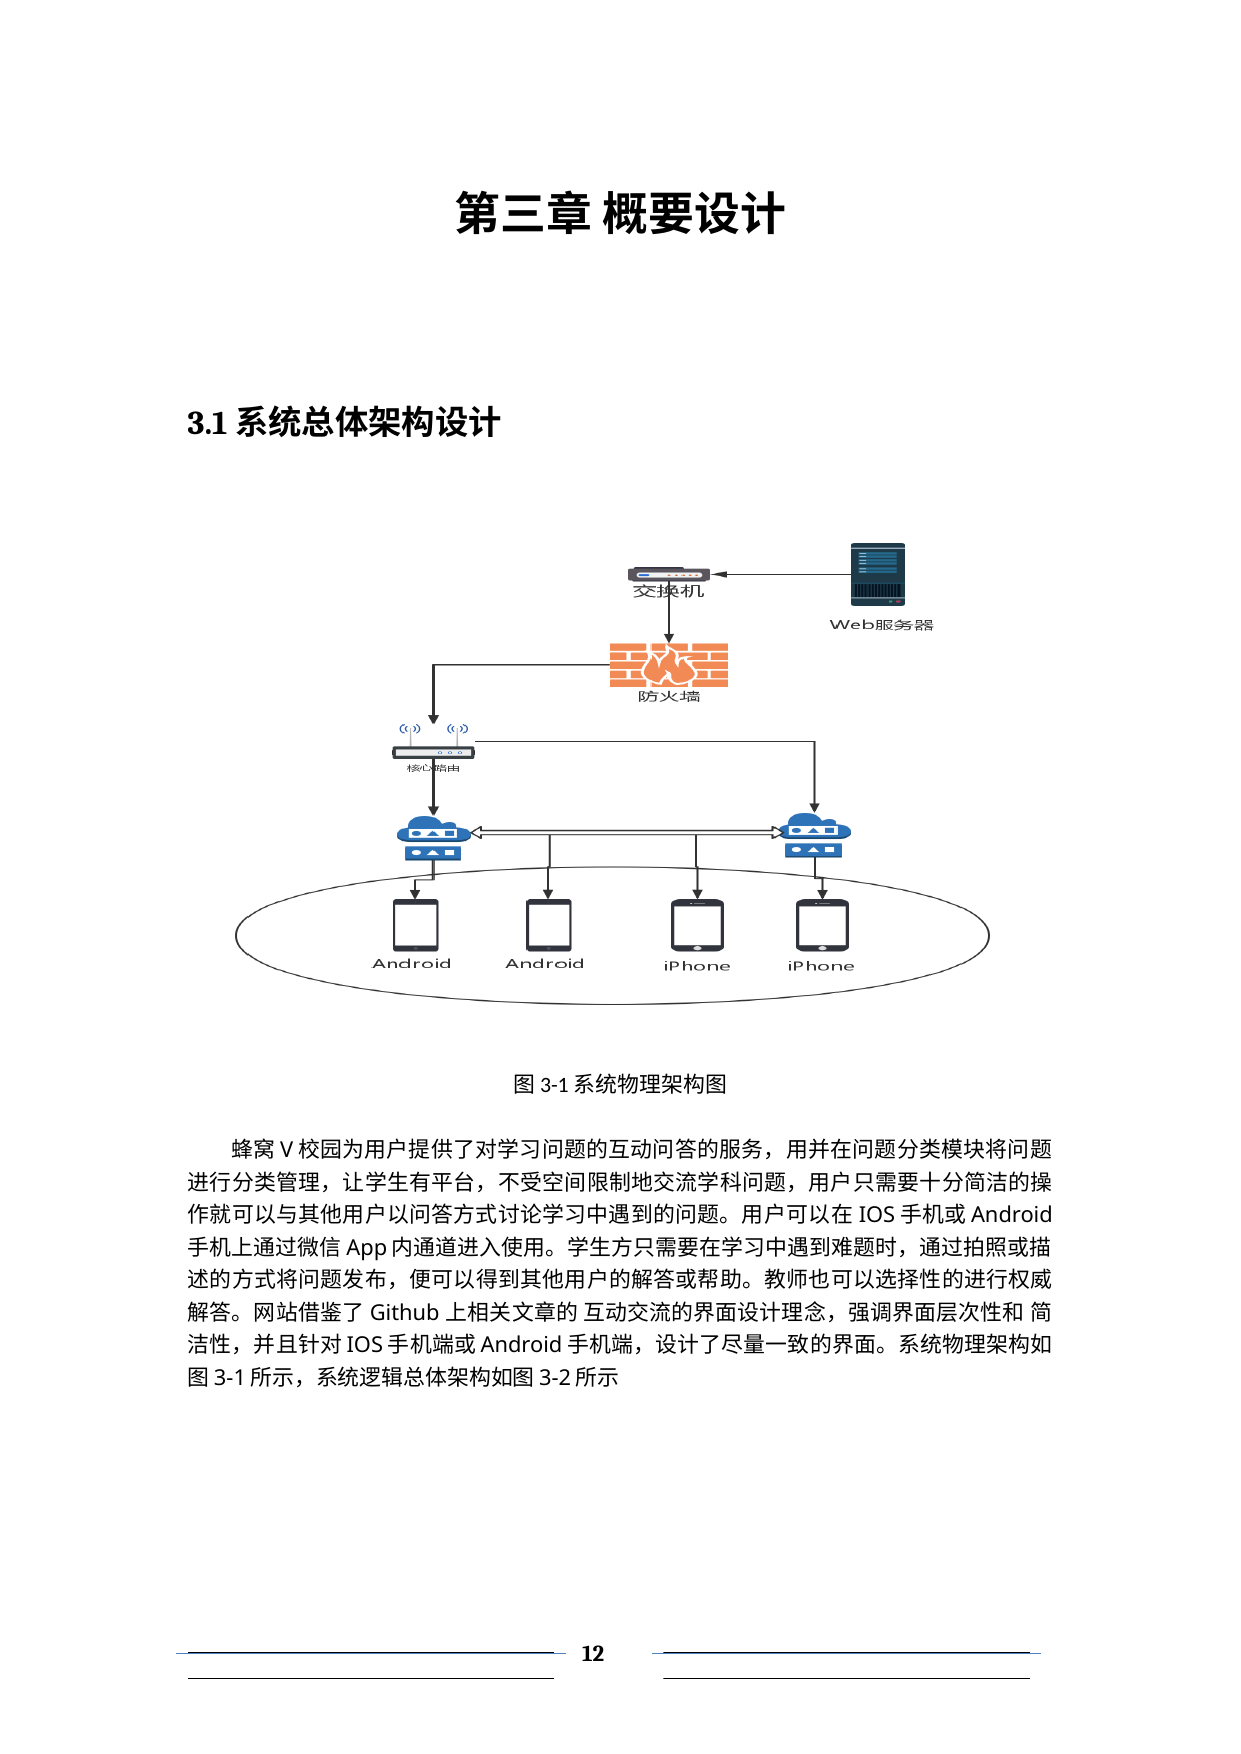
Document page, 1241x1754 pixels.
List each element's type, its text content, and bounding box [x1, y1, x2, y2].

text 蜂窝V校园为用户提供了对学习问题的互动问答的服务，用并在问题分类模块将问题进行分类管理，让学生有平台，不受空间限制地交流学科问题，用户只需要十分简洁的操作就可以与其他用户以问答方式讨论学习中遇到的问题。用户可以在IOS手机或Android手机上通过微信App内通道进入使用。学生方只需要在学习中遇到难题时，通过拍照或描述的方式将问题发布，便可以得到其他用户的解答或帮助。教师也可以选择性的进行权威解答。网站借鉴了 Github 上相关文章的 互动交流的界面设计理念，强调界面层次性和 简洁性，并且针对IOS手机端或Android手机端，设计了尽量一致的界面。系统物理架构如图3-1所示，系统逻辑总体架构如图3-2所示 [187, 1132, 1053, 1392]
subtitle 第三章 概要设计 [187, 162, 1053, 259]
text 图3-1 系统物理架构图 [187, 1067, 1053, 1099]
subtitle 3.1 系统总体架构设计 [187, 387, 1053, 452]
picture [187, 514, 1053, 1041]
